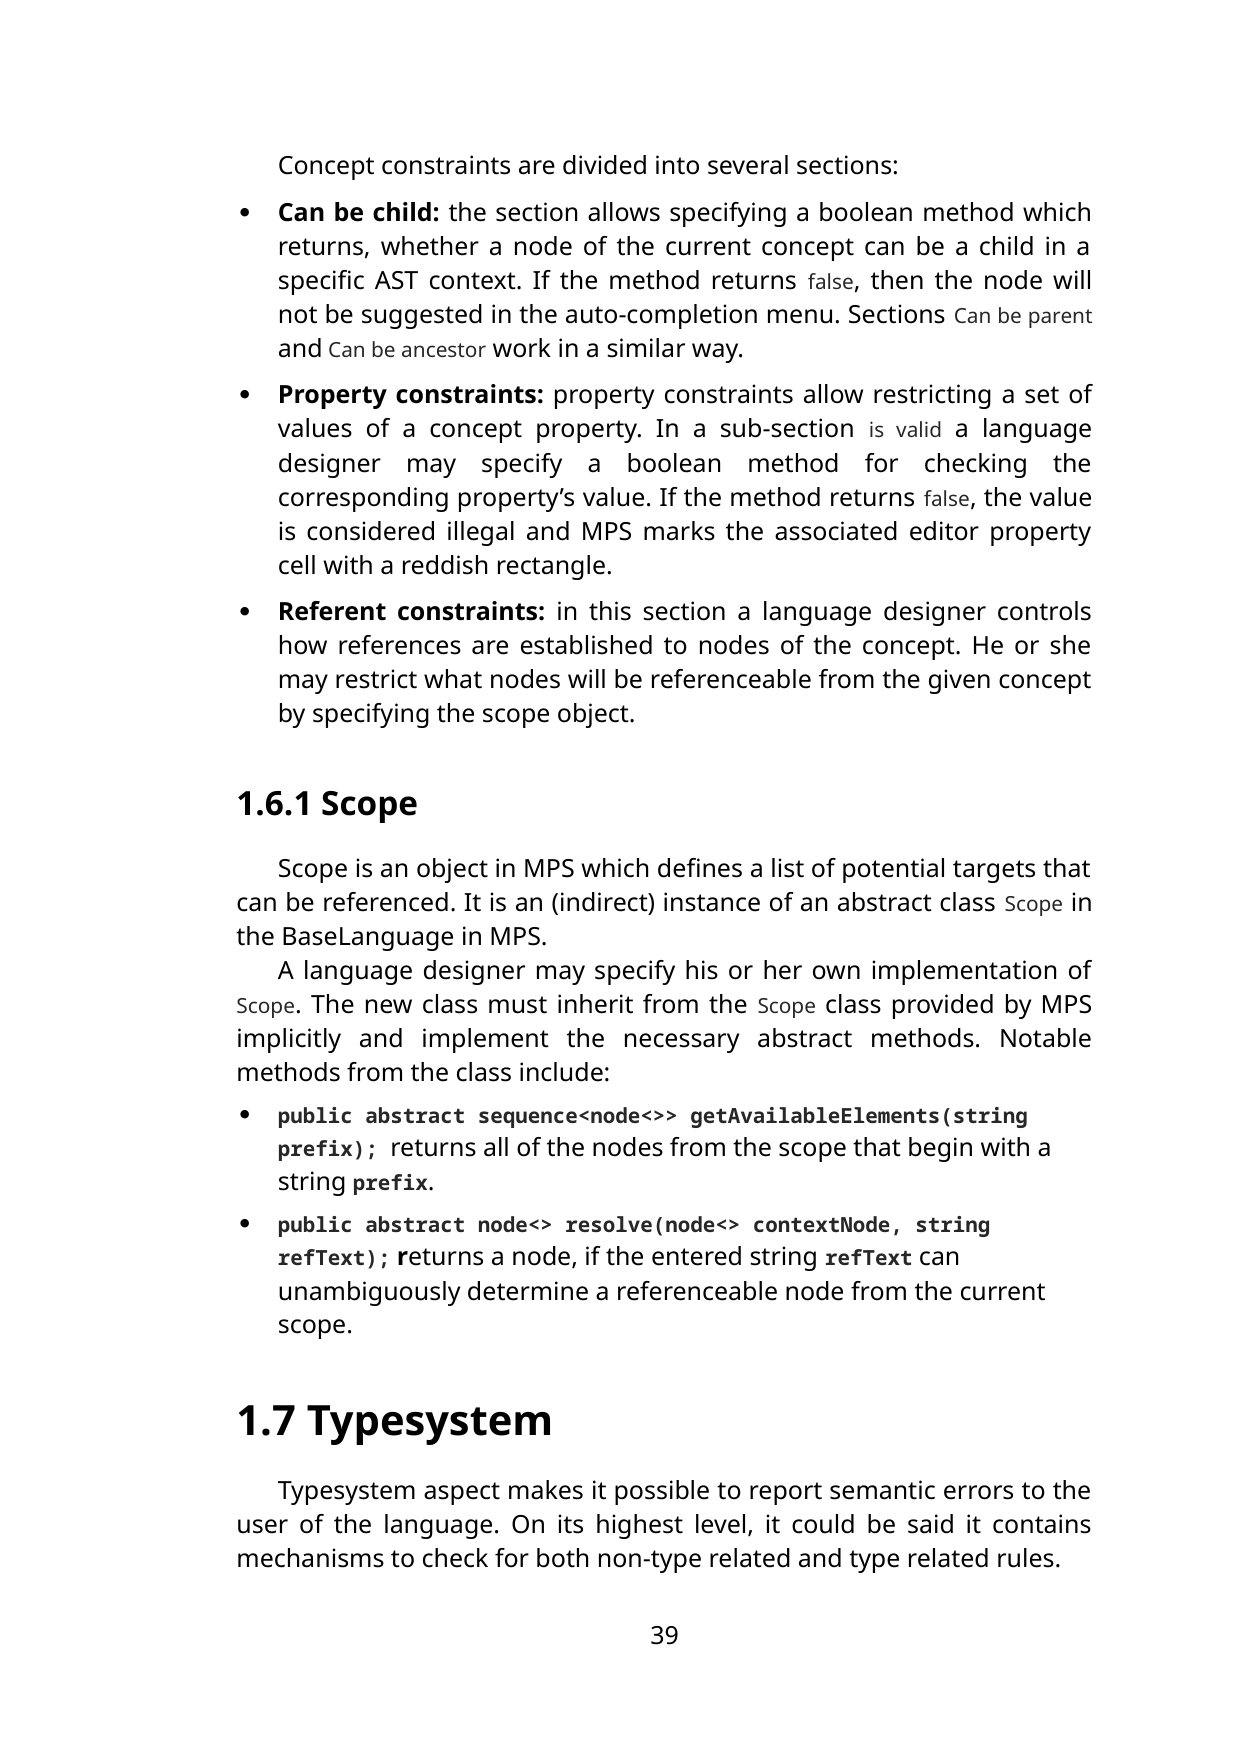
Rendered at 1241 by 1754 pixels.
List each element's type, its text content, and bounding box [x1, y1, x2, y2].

subtitle 1.6.1 Scope [236, 780, 1092, 826]
text public abstract node<> resolve(node<> contextNode, string refText); returns a node, if the entered string refText can unambiguously determine a referenceable node from the current scope. [240, 1211, 1092, 1341]
text Property constraints: property constraints allow restricting a set of values of a concept property. In a sub-section is valid a language designer may specify a boolean method for checking the corresponding property’s value. If the method returns false, the value is considered illegal and MPS marks the associated editor property cell with a reddish rectangle. [240, 377, 1092, 581]
text Can be child: the section allows specifying a boolean method which returns, whether a node of the current concept can be a child in a specific AST context. If the method returns false, then the node will not be suggested in the auto-completion menu. Sections Can be parent and Can be ancestor work in a similar way. [240, 194, 1092, 364]
text Concept constraints are divided into several sections: [236, 148, 1092, 182]
text Referent constraints: in this section a language designer controls how references are established to nodes of the concept. He or she may restrict what nodes will be referenceable from the given concept by specifying the scope object. [240, 594, 1092, 730]
subtitle 1.7 Typesystem [236, 1391, 1092, 1448]
text public abstract sequence<node<>> getAvailableElements(string prefix); returns all of the nodes from the scope that begin with a string prefix. [240, 1102, 1092, 1198]
text A language designer may specify his or her own implementation of Scope. The new class must inherit from the Scope class provided by MPS implicitly and implement the necessary abstract methods. Notable methods from the class include: [236, 953, 1092, 1089]
text Scope is an object in MPS which defines a list of potential targets that can be referenced. It is an (indirect) instance of an abstract class Scope in the BaseLanguage in MPS. [236, 851, 1092, 953]
text Typesystem aspect makes it possible to report semantic errors to the user of the language. On its highest level, it could be said it contains mechanisms to check for both non-type related and type related rules. [236, 1473, 1092, 1575]
